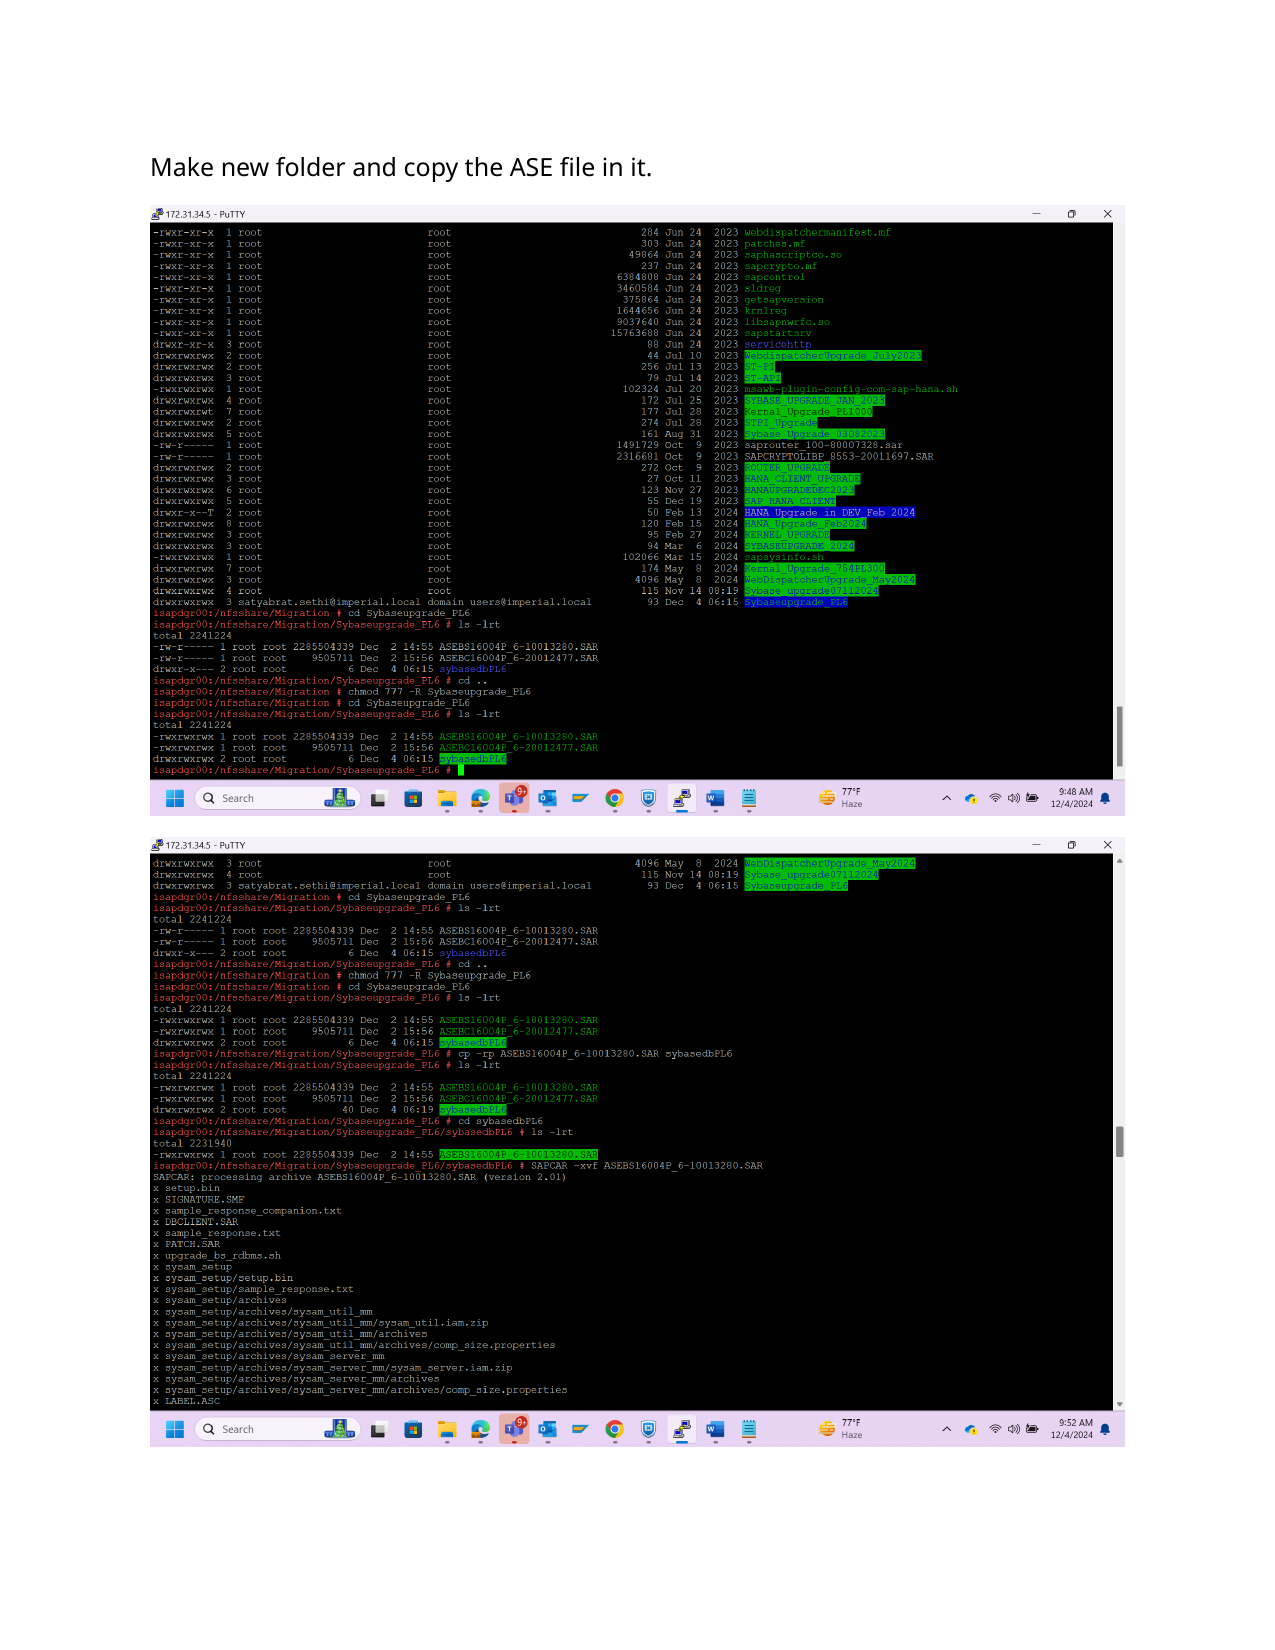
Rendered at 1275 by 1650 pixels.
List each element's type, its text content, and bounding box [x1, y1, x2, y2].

picture [150, 205, 1125, 816]
picture [150, 837, 1125, 1447]
text Make new folder and copy the ASE file in it. [150, 150, 1125, 184]
